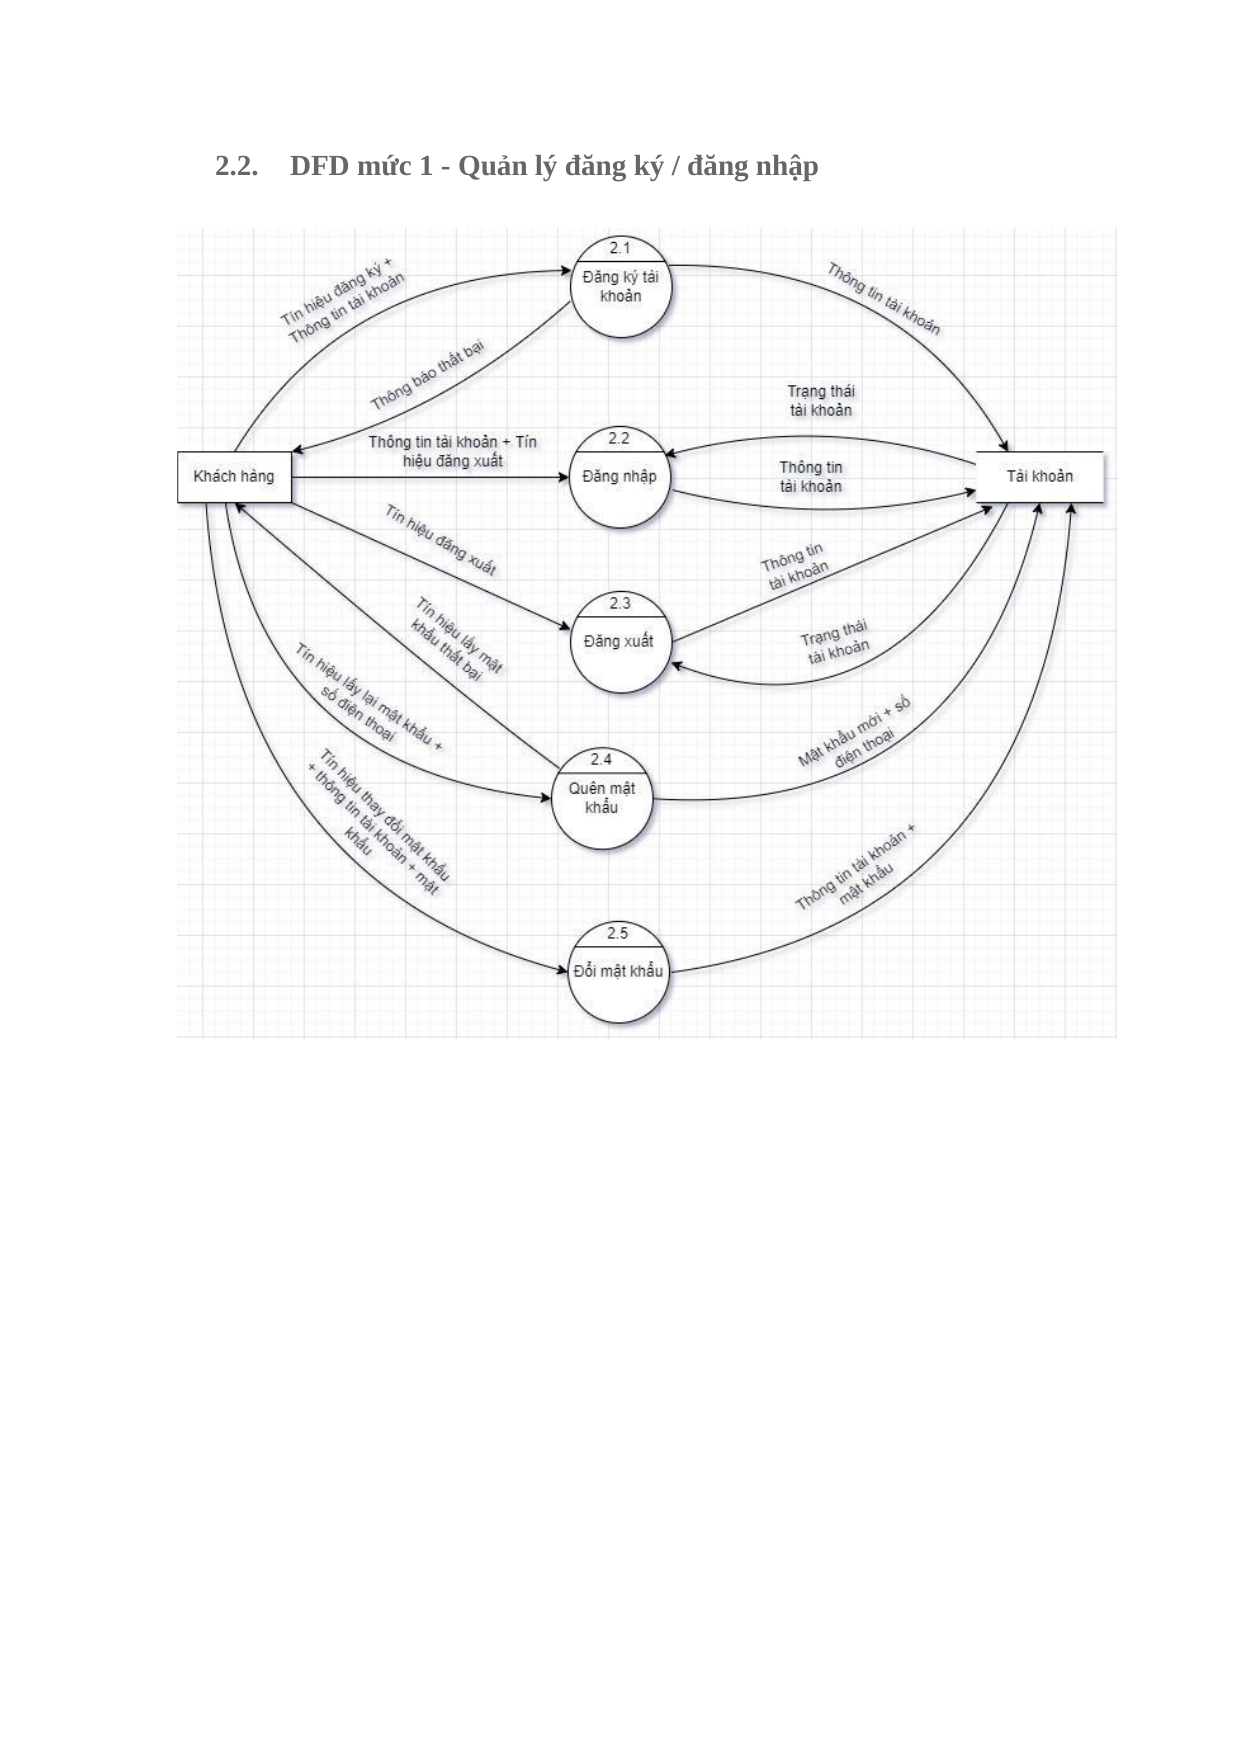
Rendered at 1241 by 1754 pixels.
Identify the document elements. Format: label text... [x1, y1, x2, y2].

subtitle DFD mức 1 - Quản lý đăng ký / đăng nhập [215, 148, 1122, 181]
picture [177, 228, 1118, 1039]
